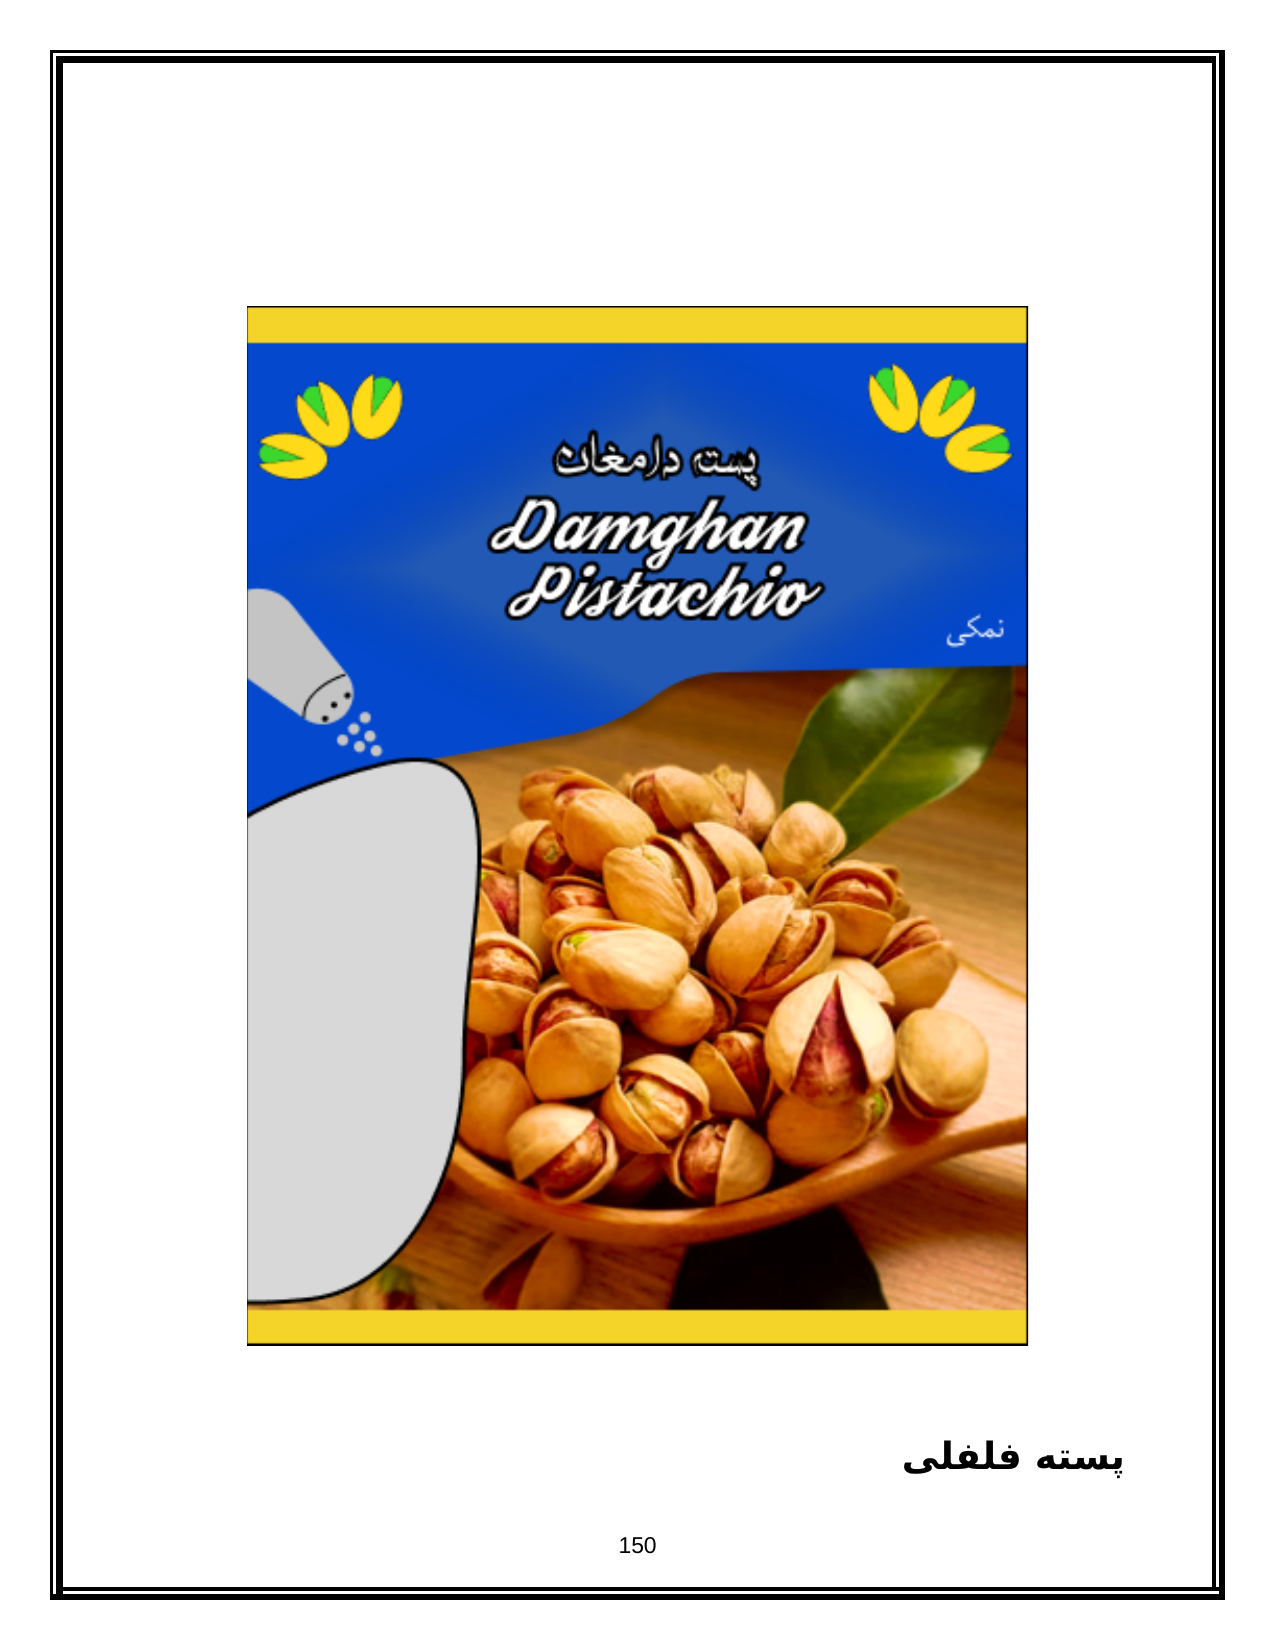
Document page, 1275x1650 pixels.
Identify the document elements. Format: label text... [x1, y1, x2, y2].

picture [247, 306, 1029, 1346]
text پسته فلفلی [150, 1434, 1125, 1478]
